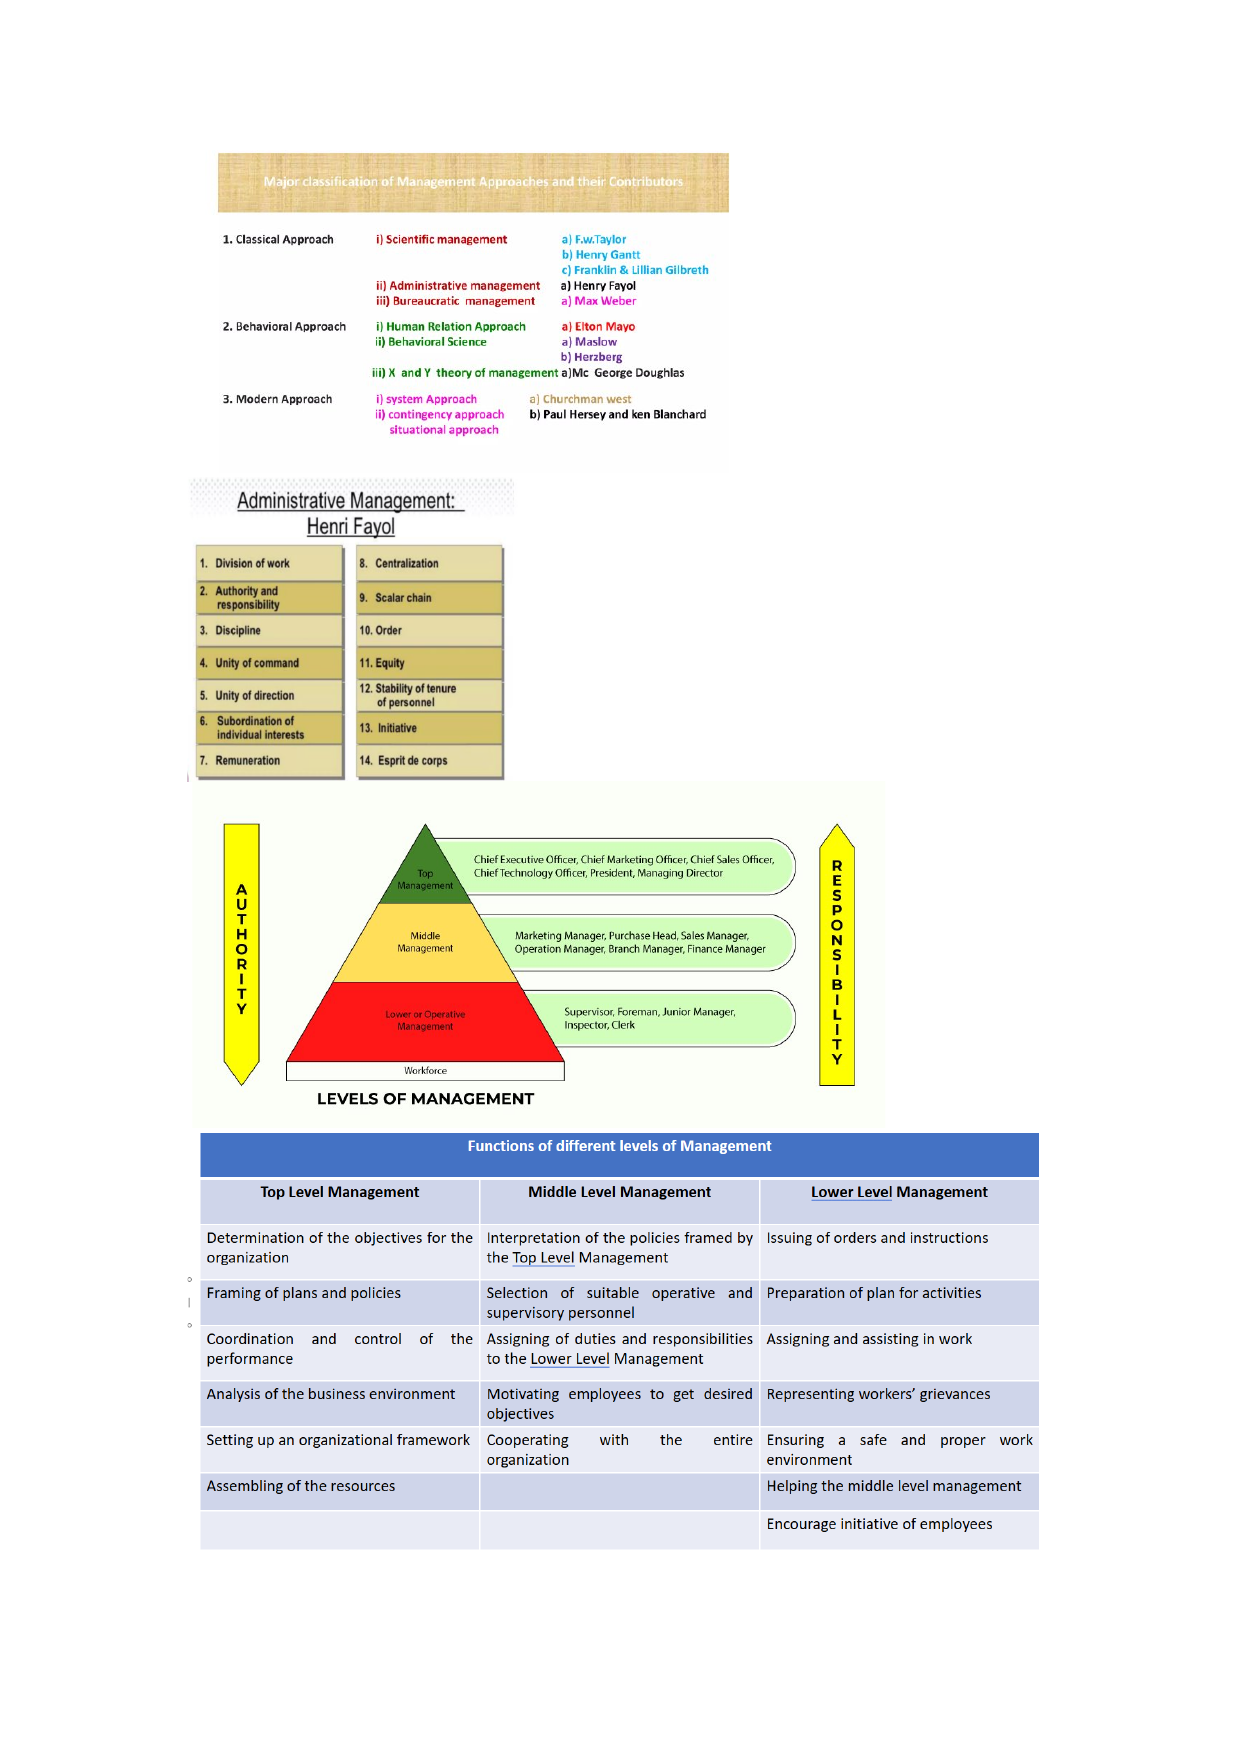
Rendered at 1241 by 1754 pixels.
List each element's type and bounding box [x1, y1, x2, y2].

picture [187, 477, 886, 1128]
picture [187, 1133, 1052, 1561]
picture [192, 150, 764, 473]
